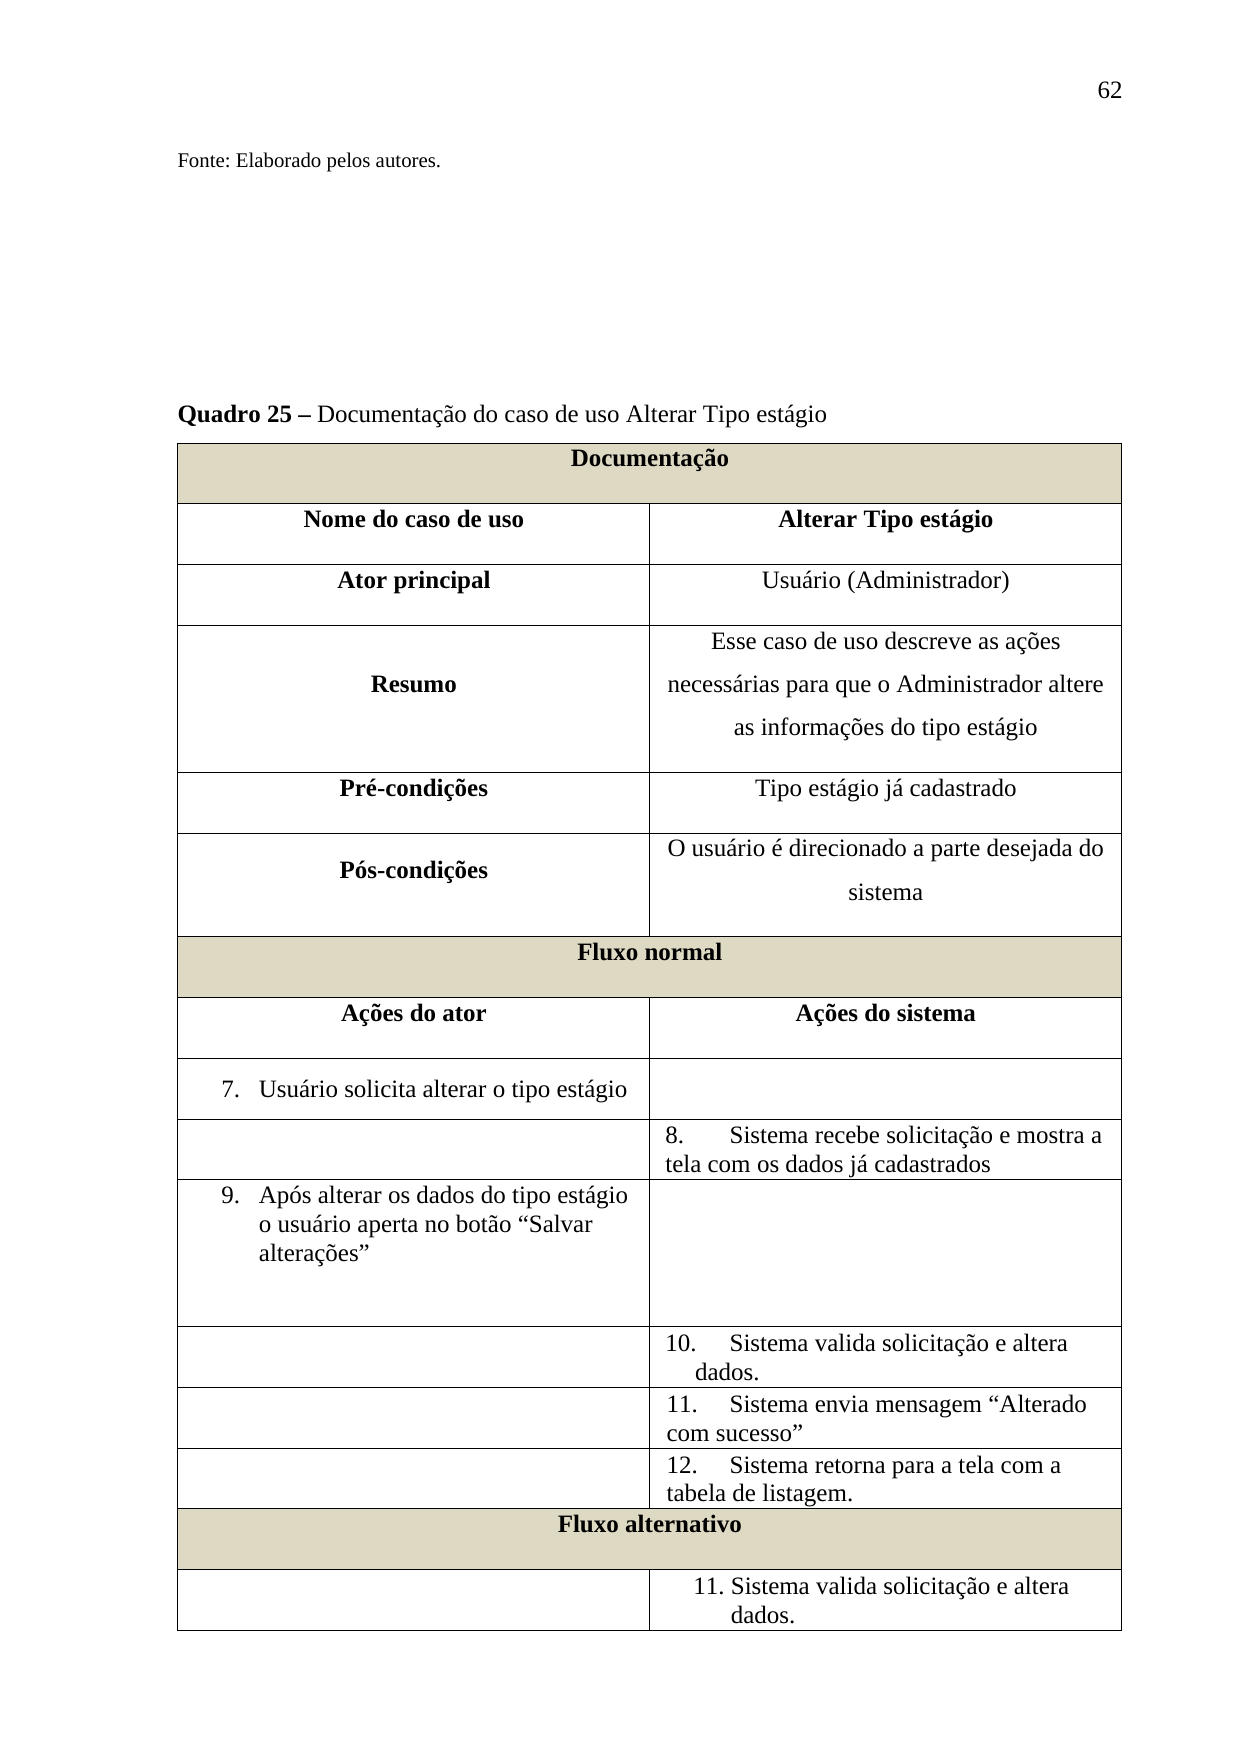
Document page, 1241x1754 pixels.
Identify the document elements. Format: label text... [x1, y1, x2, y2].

table_cell Alterar Tipo estágio [650, 504, 1121, 564]
table_cell Sistema recebe solicitação e mostra a tela com os dados já cadastrados [650, 1120, 1121, 1179]
table_cell Pós-condições [178, 834, 649, 936]
table_cell [178, 1449, 649, 1508]
table_cell O usuário é direcionado a parte desejada do sistema [650, 834, 1121, 936]
table_cell Ações do ator [178, 998, 649, 1058]
table_cell [178, 1570, 649, 1630]
table_cell Tipo estágio já cadastrado [650, 773, 1121, 832]
table_cell Usuário solicita alterar o tipo estágio [178, 1059, 649, 1118]
table_cell Pré-condições [178, 773, 649, 832]
table_header Documentação [178, 444, 1121, 503]
table_cell Fluxo normal [178, 937, 1121, 997]
table_cell Nome do caso de uso [178, 504, 649, 564]
table_cell Esse caso de uso descreve as ações necessárias para que o Administrador altere as informações do tipo estágio [650, 626, 1121, 772]
table_cell Ações do sistema [650, 998, 1121, 1058]
table_cell [650, 1059, 1121, 1118]
table_cell Resumo [178, 626, 649, 772]
table_cell Usuário (Administrador) [650, 565, 1121, 625]
table_cell [650, 1180, 1121, 1326]
table_cell Sistema valida solicitação e altera dados. [650, 1570, 1121, 1630]
table_cell [178, 1388, 649, 1448]
text Fonte: Elaborado pelos autores. [177, 148, 1122, 172]
table_cell [178, 1327, 649, 1387]
text Quadro 25 – Documentação do caso de uso Alterar Tipo estágio [177, 399, 1122, 428]
table_cell Sistema envia mensagem “Alterado com sucesso” [650, 1388, 1121, 1448]
table_cell [178, 1120, 649, 1179]
table_cell Após alterar os dados do tipo estágio o usuário aperta no botão “Salvar alterações” [178, 1180, 649, 1326]
table_cell Sistema valida solicitação e altera dados. [650, 1327, 1121, 1387]
table_cell Fluxo alternativo [178, 1509, 1121, 1569]
table_cell Sistema retorna para a tela com a tabela de listagem. [650, 1449, 1121, 1508]
table_cell Ator principal [178, 565, 649, 625]
